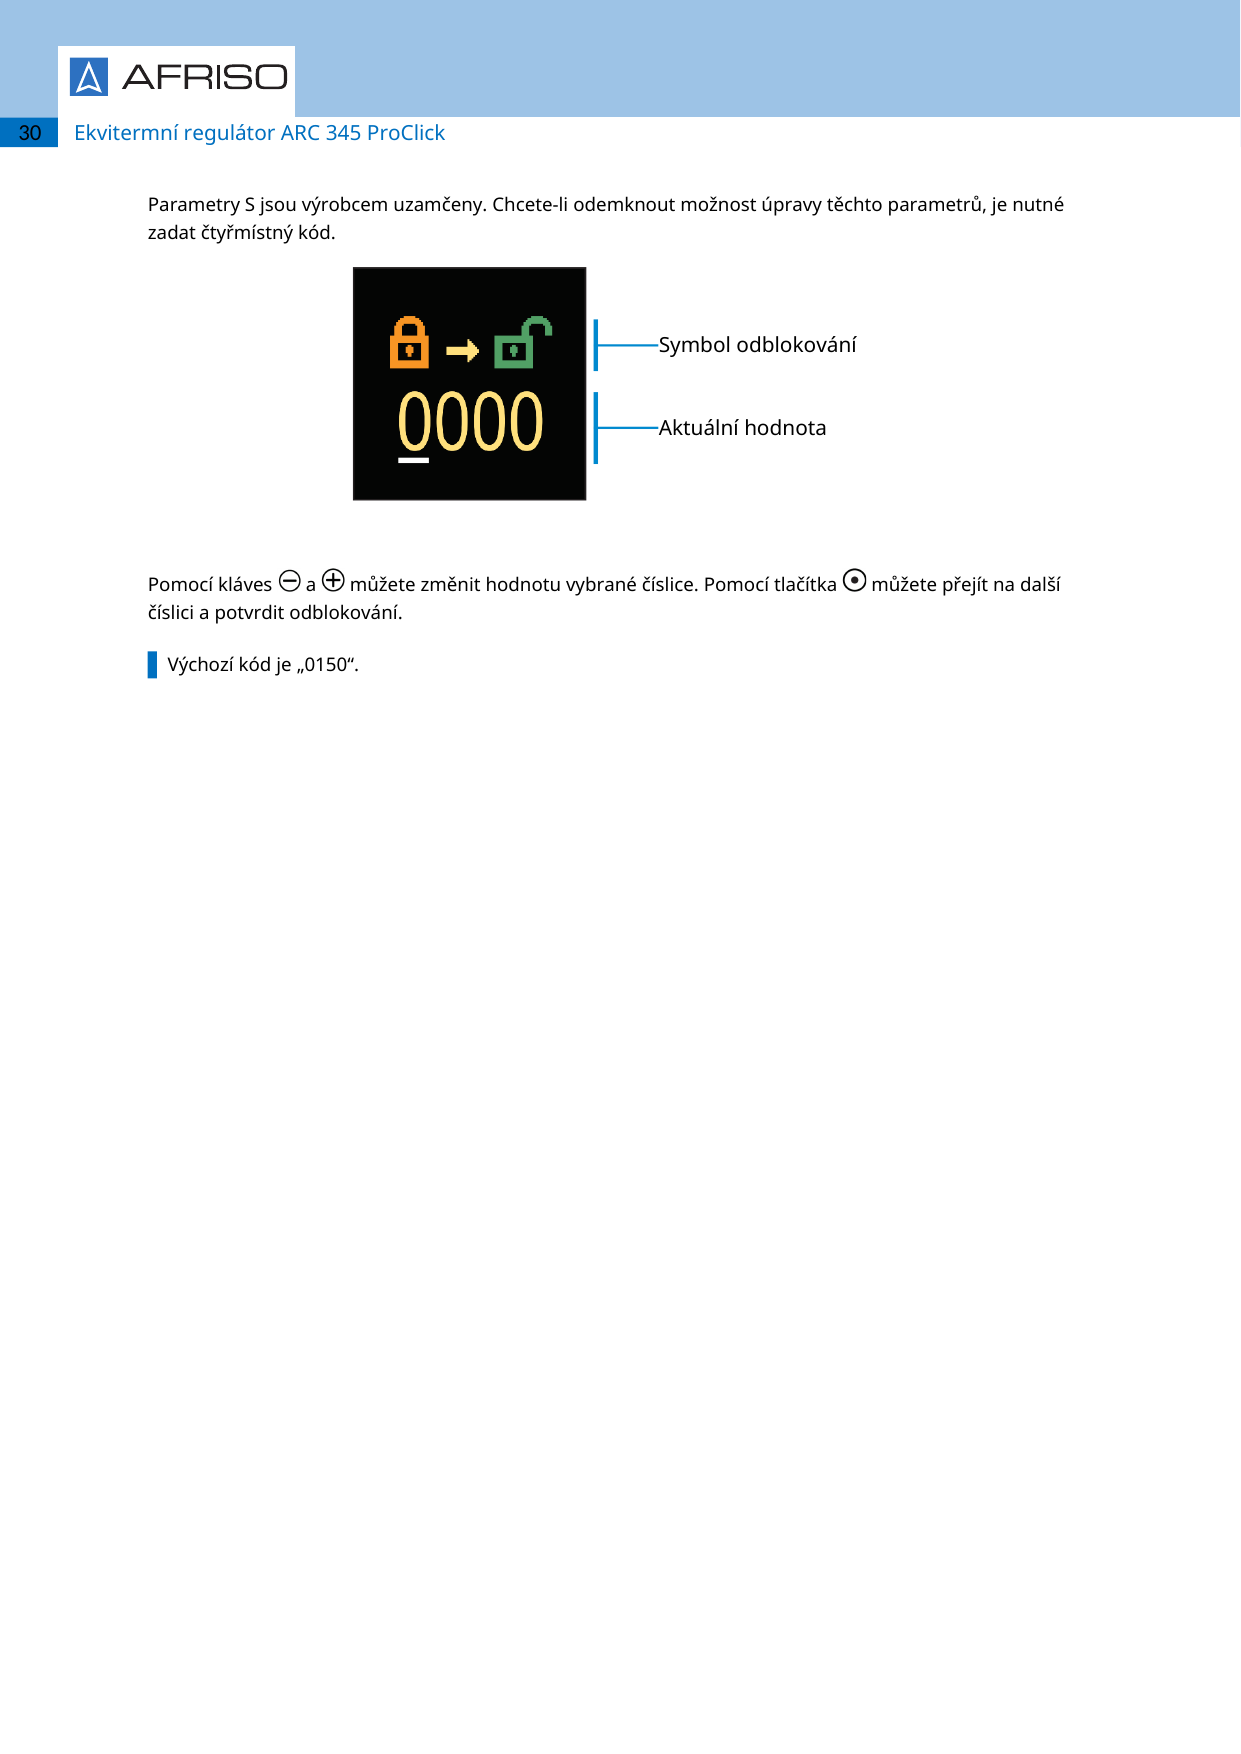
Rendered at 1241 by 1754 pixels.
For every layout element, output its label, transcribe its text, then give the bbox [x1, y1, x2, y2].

picture [842, 568, 867, 592]
text Pomocí kláves a můžete změnit hodnotu vybrané číslice. Pomocí tlačítka můžete přejít na další číslici a potvrdit odblokování. [148, 568, 1093, 625]
text Parametry S jsou výrobcem uzamčeny. Chcete-li odemknout možnost úpravy těchto parametrů, je nutné zadat čtyřmístný kód. [148, 192, 1093, 245]
picture [321, 568, 345, 592]
picture [351, 265, 660, 502]
picture [277, 568, 301, 592]
